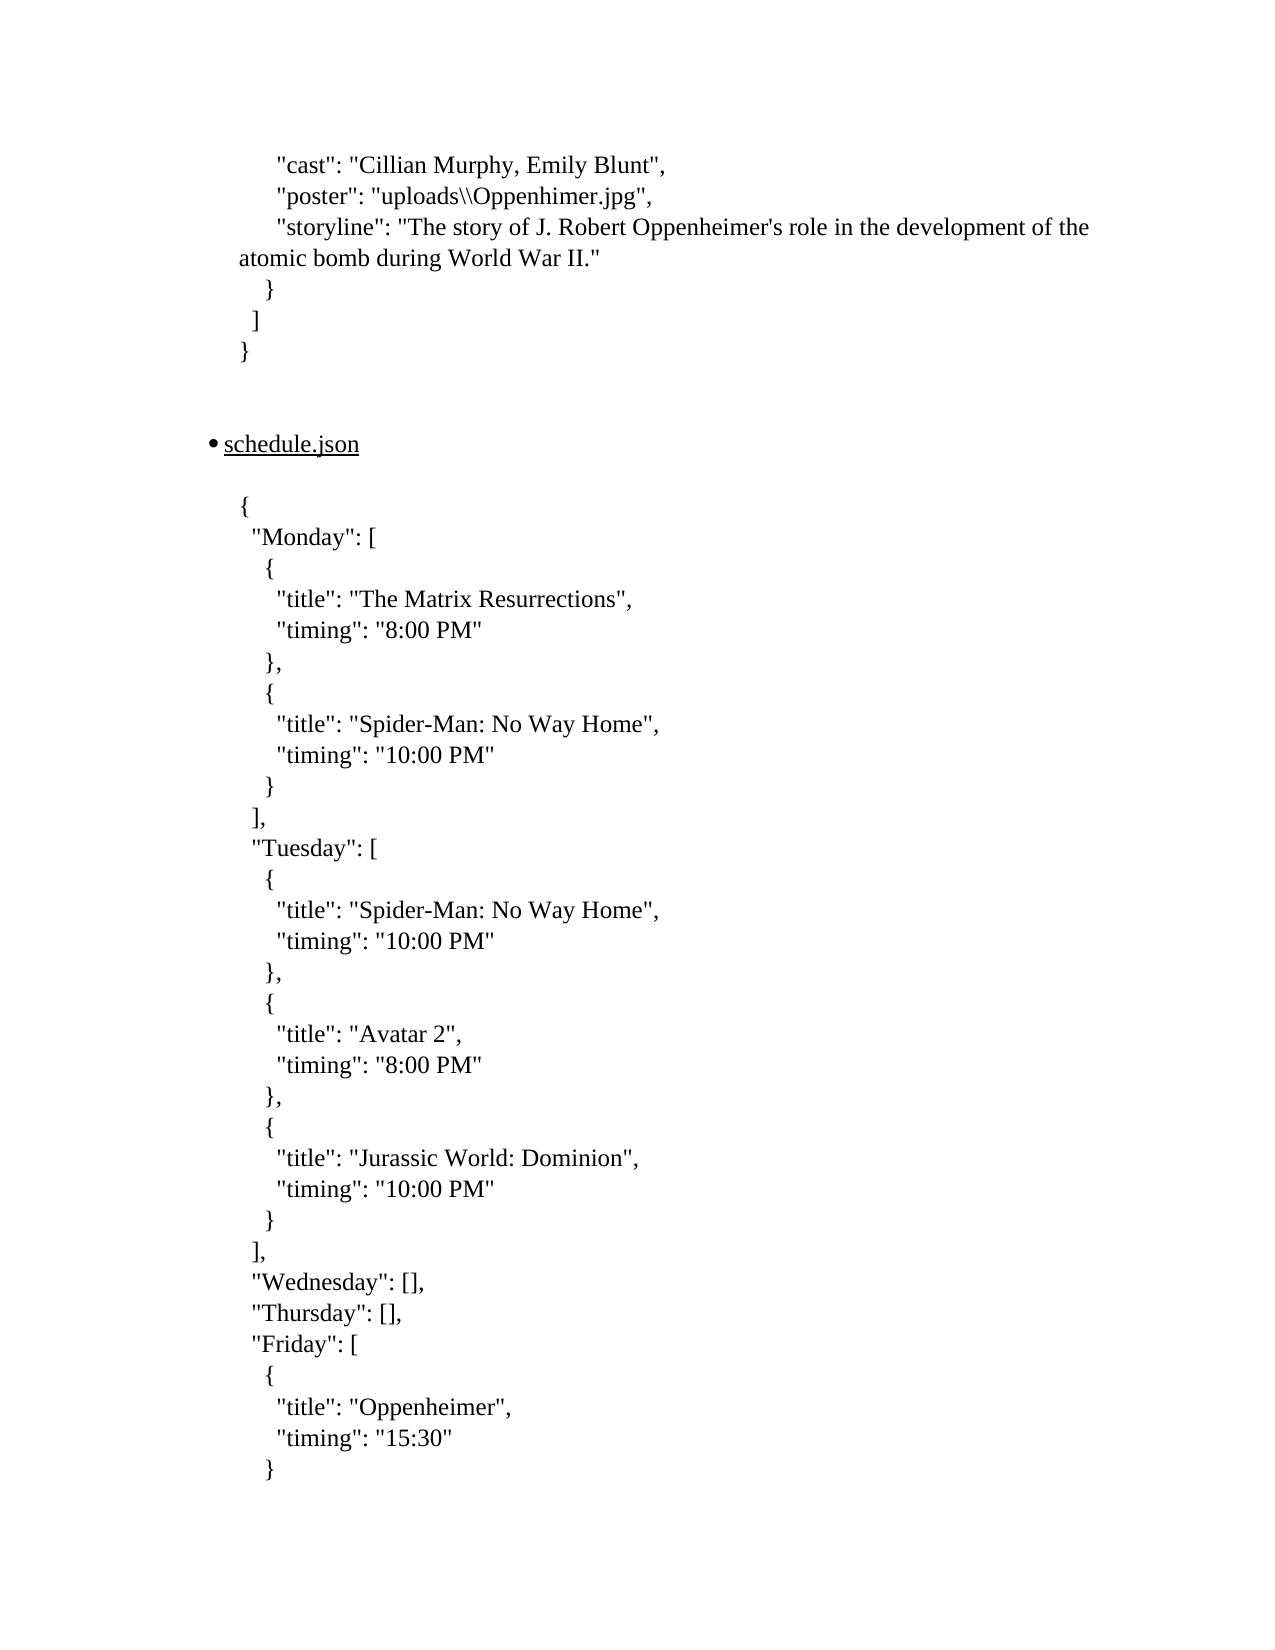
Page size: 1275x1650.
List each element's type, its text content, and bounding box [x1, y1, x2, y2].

text "Friday": [ [239, 1329, 1125, 1358]
text } [239, 1454, 1125, 1482]
text } [239, 274, 1125, 303]
text "Tuesday": [ [239, 833, 1125, 862]
text }, [239, 647, 1125, 675]
text { [239, 553, 1125, 582]
text "title": "Avatar 2", [239, 1019, 1125, 1048]
text "Thursday": [], [239, 1298, 1125, 1327]
text }, [239, 1081, 1125, 1110]
text ], [239, 802, 1125, 831]
text } [239, 1205, 1125, 1234]
text } [239, 771, 1125, 799]
text { [239, 491, 1125, 520]
text "timing": "10:00 PM" [239, 926, 1125, 955]
text ], [239, 1236, 1125, 1265]
text { [239, 678, 1125, 706]
text "timing": "15:30" [239, 1423, 1125, 1451]
text "title": "Spider-Man: No Way Home", [239, 709, 1125, 737]
text "timing": "10:00 PM" [239, 1174, 1125, 1203]
text }, [239, 957, 1125, 986]
text ] [239, 305, 1125, 334]
text { [239, 864, 1125, 893]
text { [239, 1112, 1125, 1141]
text "Monday": [ [239, 522, 1125, 551]
text "timing": "8:00 PM" [239, 1050, 1125, 1079]
text } [239, 336, 1125, 365]
text "title": "Jurassic World: Dominion", [239, 1143, 1125, 1172]
text "timing": "8:00 PM" [239, 616, 1125, 644]
list schedule.json [209, 429, 1125, 458]
text { [239, 988, 1125, 1017]
text "Wednesday": [], [239, 1267, 1125, 1296]
text "title": "Spider-Man: No Way Home", [239, 895, 1125, 924]
text { [239, 1361, 1125, 1389]
text "title": "The Matrix Resurrections", [239, 584, 1125, 613]
text "timing": "10:00 PM" [239, 740, 1125, 768]
text "poster": "uploads\\Oppenhimer.jpg", [239, 181, 1125, 210]
text "storyline": "The story of J. Robert Oppenheimer's role in the development of the atomic bomb during World War II." [239, 212, 1125, 272]
text "cast": "Cillian Murphy, Emily Blunt", [239, 150, 1125, 179]
text "title": "Oppenheimer", [239, 1392, 1125, 1420]
